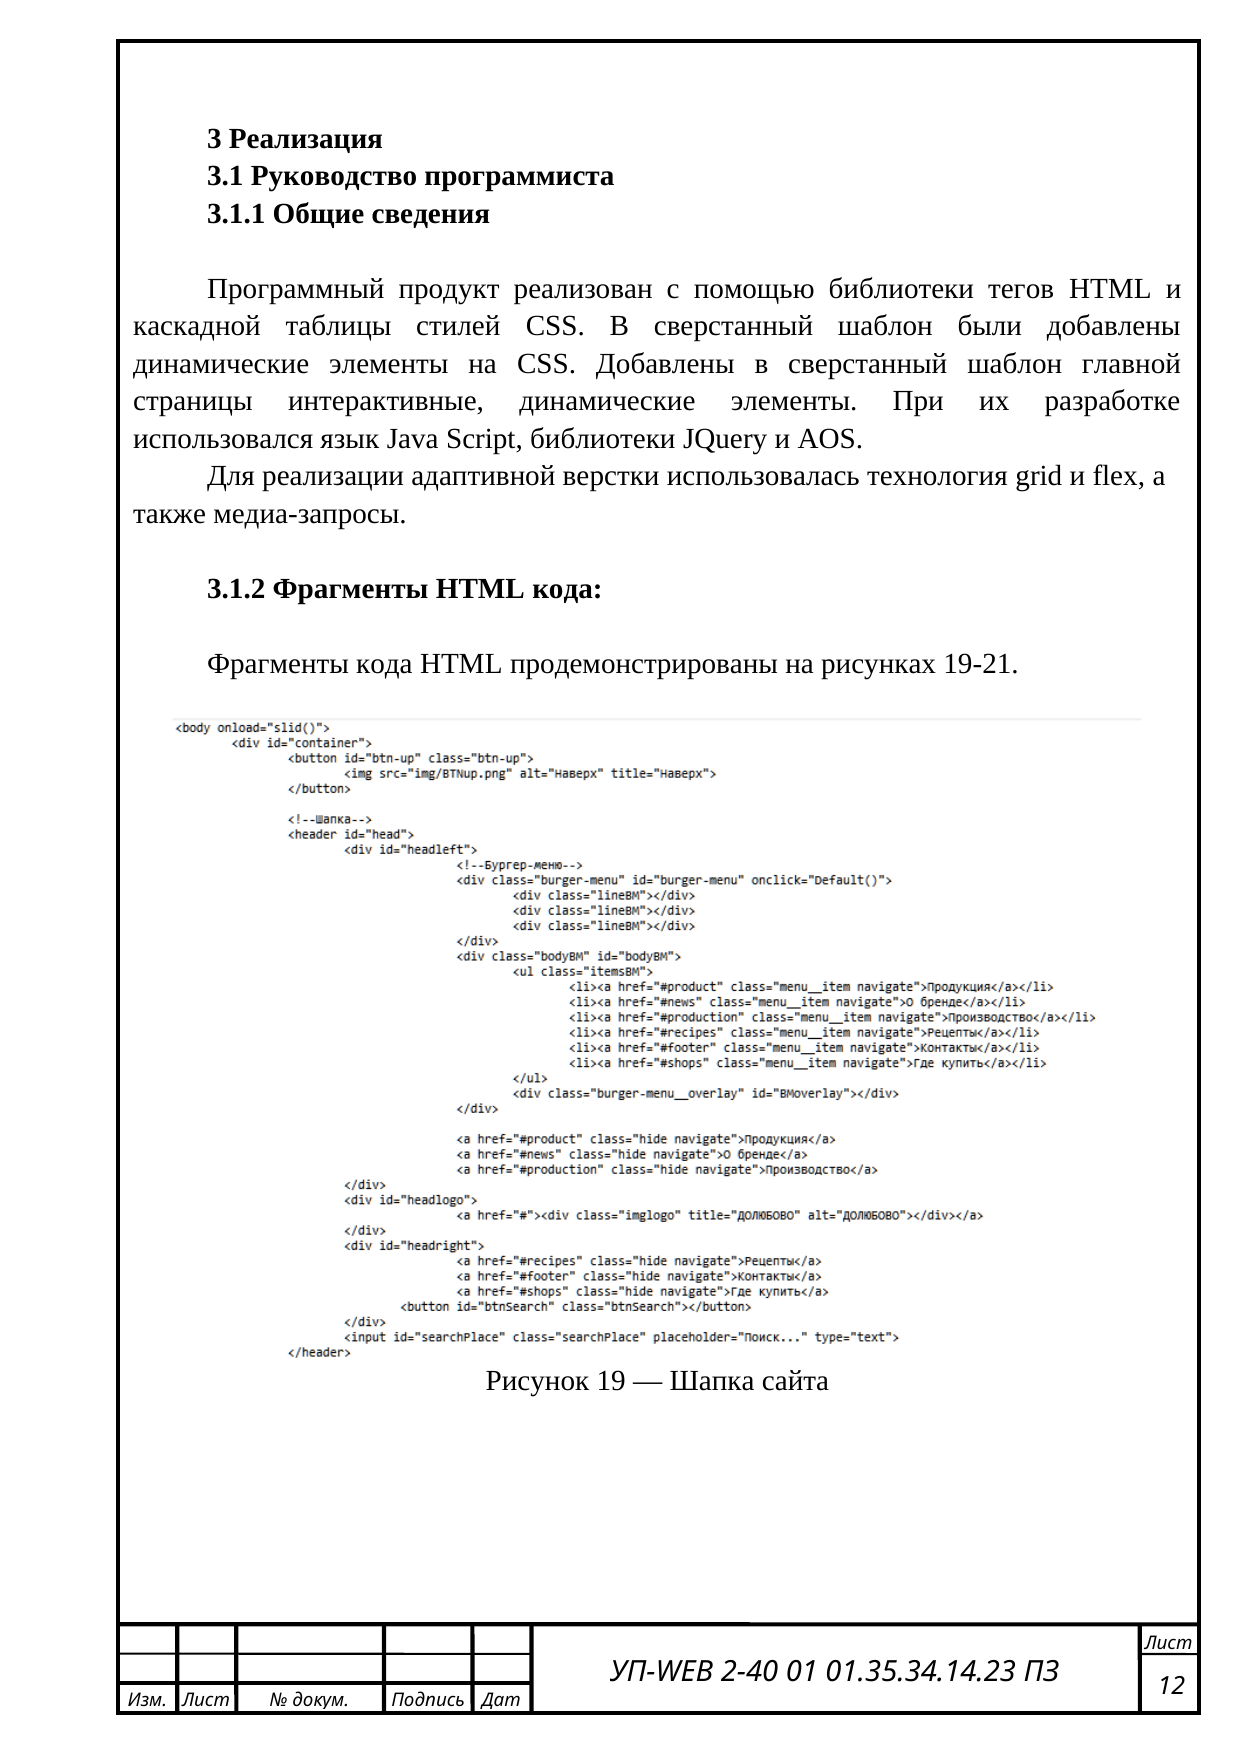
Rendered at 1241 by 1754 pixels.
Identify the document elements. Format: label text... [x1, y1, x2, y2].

picture [172, 718, 1142, 1363]
text 3.1 Руководство программиста [133, 156, 1181, 193]
text 3.1.1 Общие сведения [133, 193, 1181, 231]
text 3.1.2 Фрагменты HTML кода: [133, 568, 1181, 606]
text Фрагменты кода HTML продемонстрированы на рисунках 19-21. [133, 643, 1181, 681]
text 3 Реализация [133, 118, 1181, 156]
text Программный продукт реализован с помощью библиотеки тегов HTML и каскадной таблицы стилей CSS. В сверстанный шаблон были добавлены динамические элементы на CSS. Добавлены в сверстанный шаблон главной страницы интерактивные, динамические элементы. При их разработке использовался язык Java Script, библиотеки JQuery и AOS. [133, 268, 1181, 456]
text Для реализации адаптивной верстки использовалась технология grid и flex, а также медиа-запросы. [133, 456, 1181, 531]
text Рисунок 19 — Шапка сайта [133, 1363, 1181, 1396]
